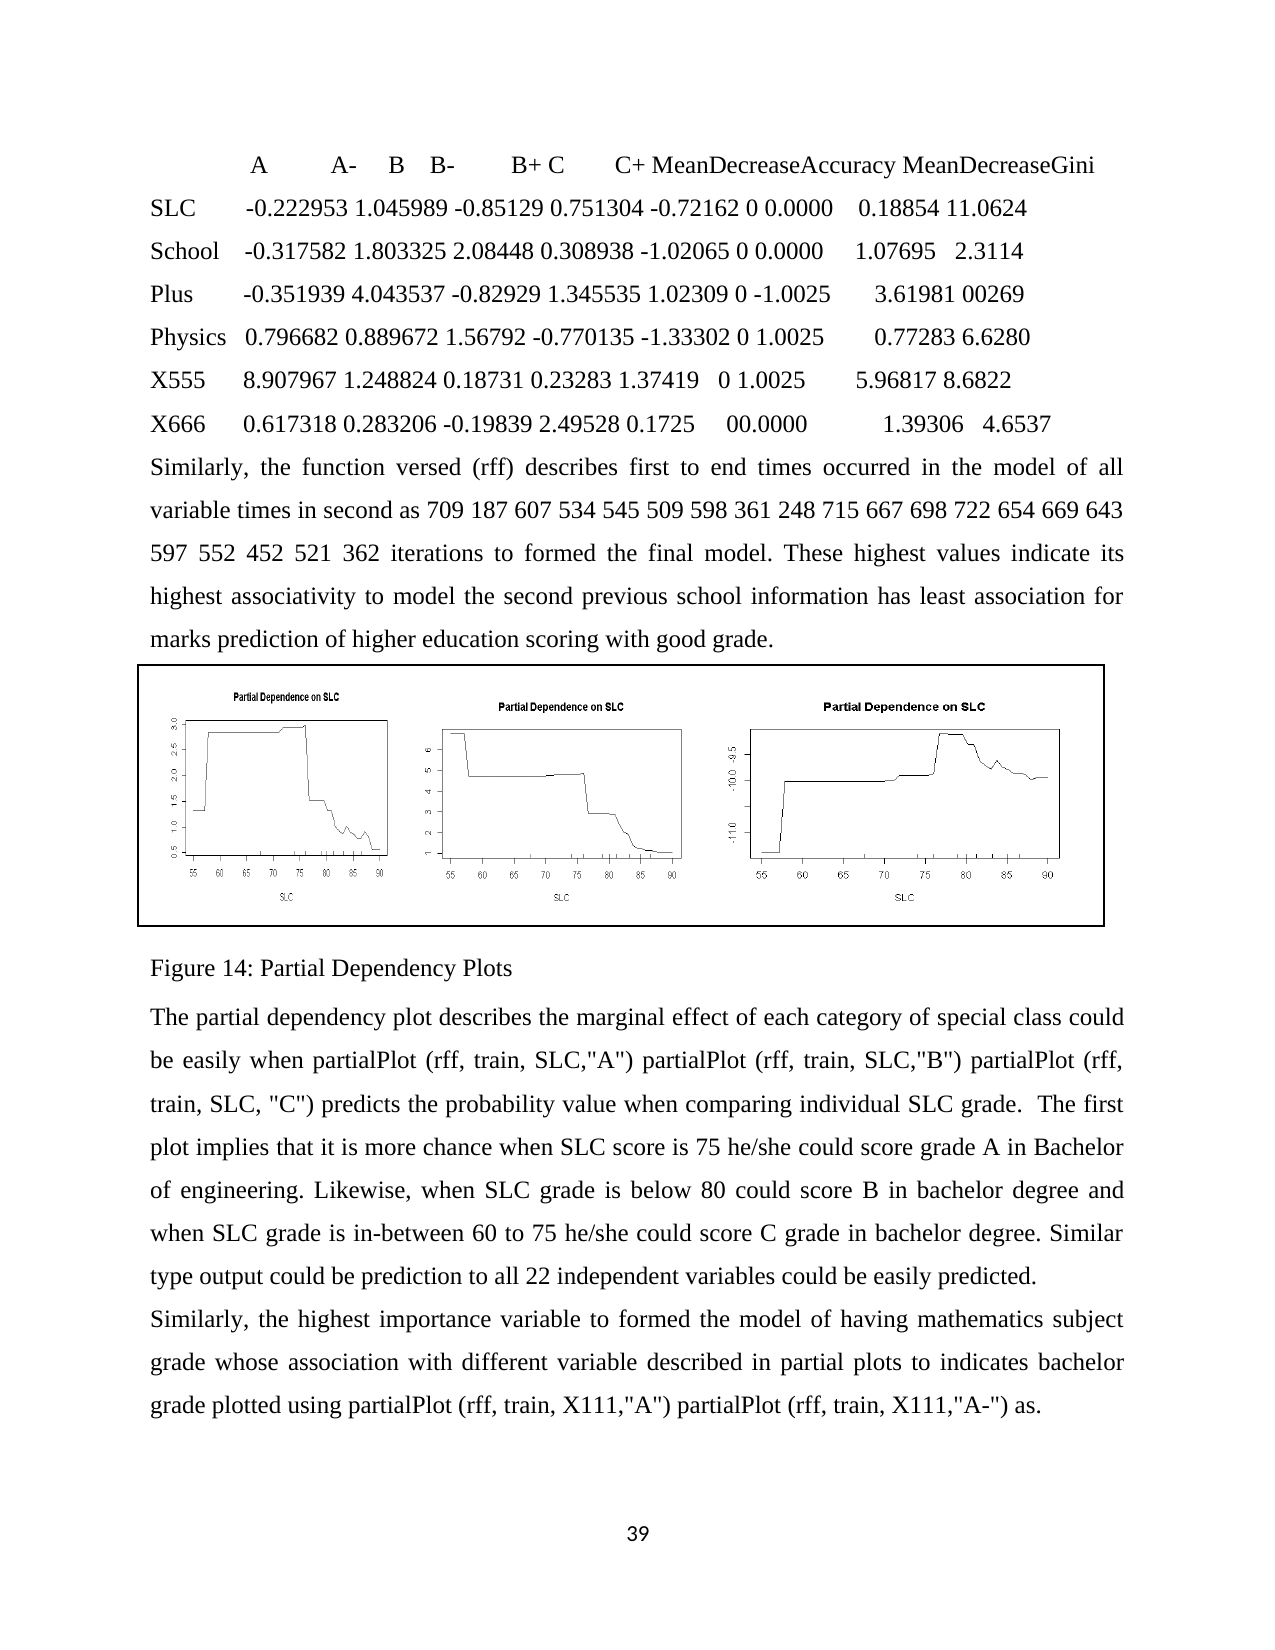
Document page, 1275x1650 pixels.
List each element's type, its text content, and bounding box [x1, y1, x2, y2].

text A A- B B- B+ C C+ MeanDecreaseAccuracy MeanDecreaseGini [150, 150, 1125, 179]
text SLC -0.222953 1.045989 -0.85129 0.751304 -0.72162 0 0.0000 0.18854 11.0624 [150, 193, 1125, 222]
text School -0.317582 1.803325 2.08448 0.308938 -1.02065 0 0.0000 1.07695 2.3114 [150, 236, 1125, 265]
text The partial dependency plot describes the marginal effect of each category of special class could be easily when partialPlot (rff, train, SLC,"A") partialPlot (rff, train, SLC,"B") partialPlot (rff, train, SLC, "C") predicts the probability value when comparing individual SLC grade. The first plot implies that it is more chance when SLC score is 75 he/she could score grade A in Bachelor of engineering. Likewise, when SLC grade is below 80 could score B in bachelor degree and when SLC grade is in-between 60 to 75 he/she could score C grade in bachelor degree. Similar type output could be prediction to all 22 independent variables could be easily predicted. [150, 1002, 1125, 1290]
picture [153, 672, 1085, 915]
text Physics 0.796682 0.889672 1.56792 -0.770135 -1.33302 0 1.0025 0.77283 6.6280 [150, 322, 1125, 351]
text Plus -0.351939 4.043537 -0.82929 1.345535 1.02309 0 -1.0025 3.61981 00269 [150, 279, 1125, 308]
text X555 8.907967 1.248824 0.18731 0.23283 1.37419 0 1.0025 5.96817 8.6822 [150, 366, 1125, 394]
text Similarly, the highest importance variable to formed the model of having mathematics subject grade whose association with different variable described in partial plots to indicates bachelor grade plotted using partialPlot (rff, train, X111,"A") partialPlot (rff, train, X111,"A-") as. [150, 1304, 1125, 1419]
text X666 0.617318 0.283206 -0.19839 2.49528 0.1725 00.0000 1.39306 4.6537 [150, 409, 1125, 437]
text Similarly, the function versed (rff) describes first to end times occurred in the model of all variable times in second as 709 187 607 534 545 509 598 361 248 715 667 698 722 654 669 643 597 552 452 521 362 iterations to formed the final model. These highest values indicate its highest associativity to model the second previous school information has least association for marks prediction of higher education scoring with good grade. [150, 452, 1125, 653]
